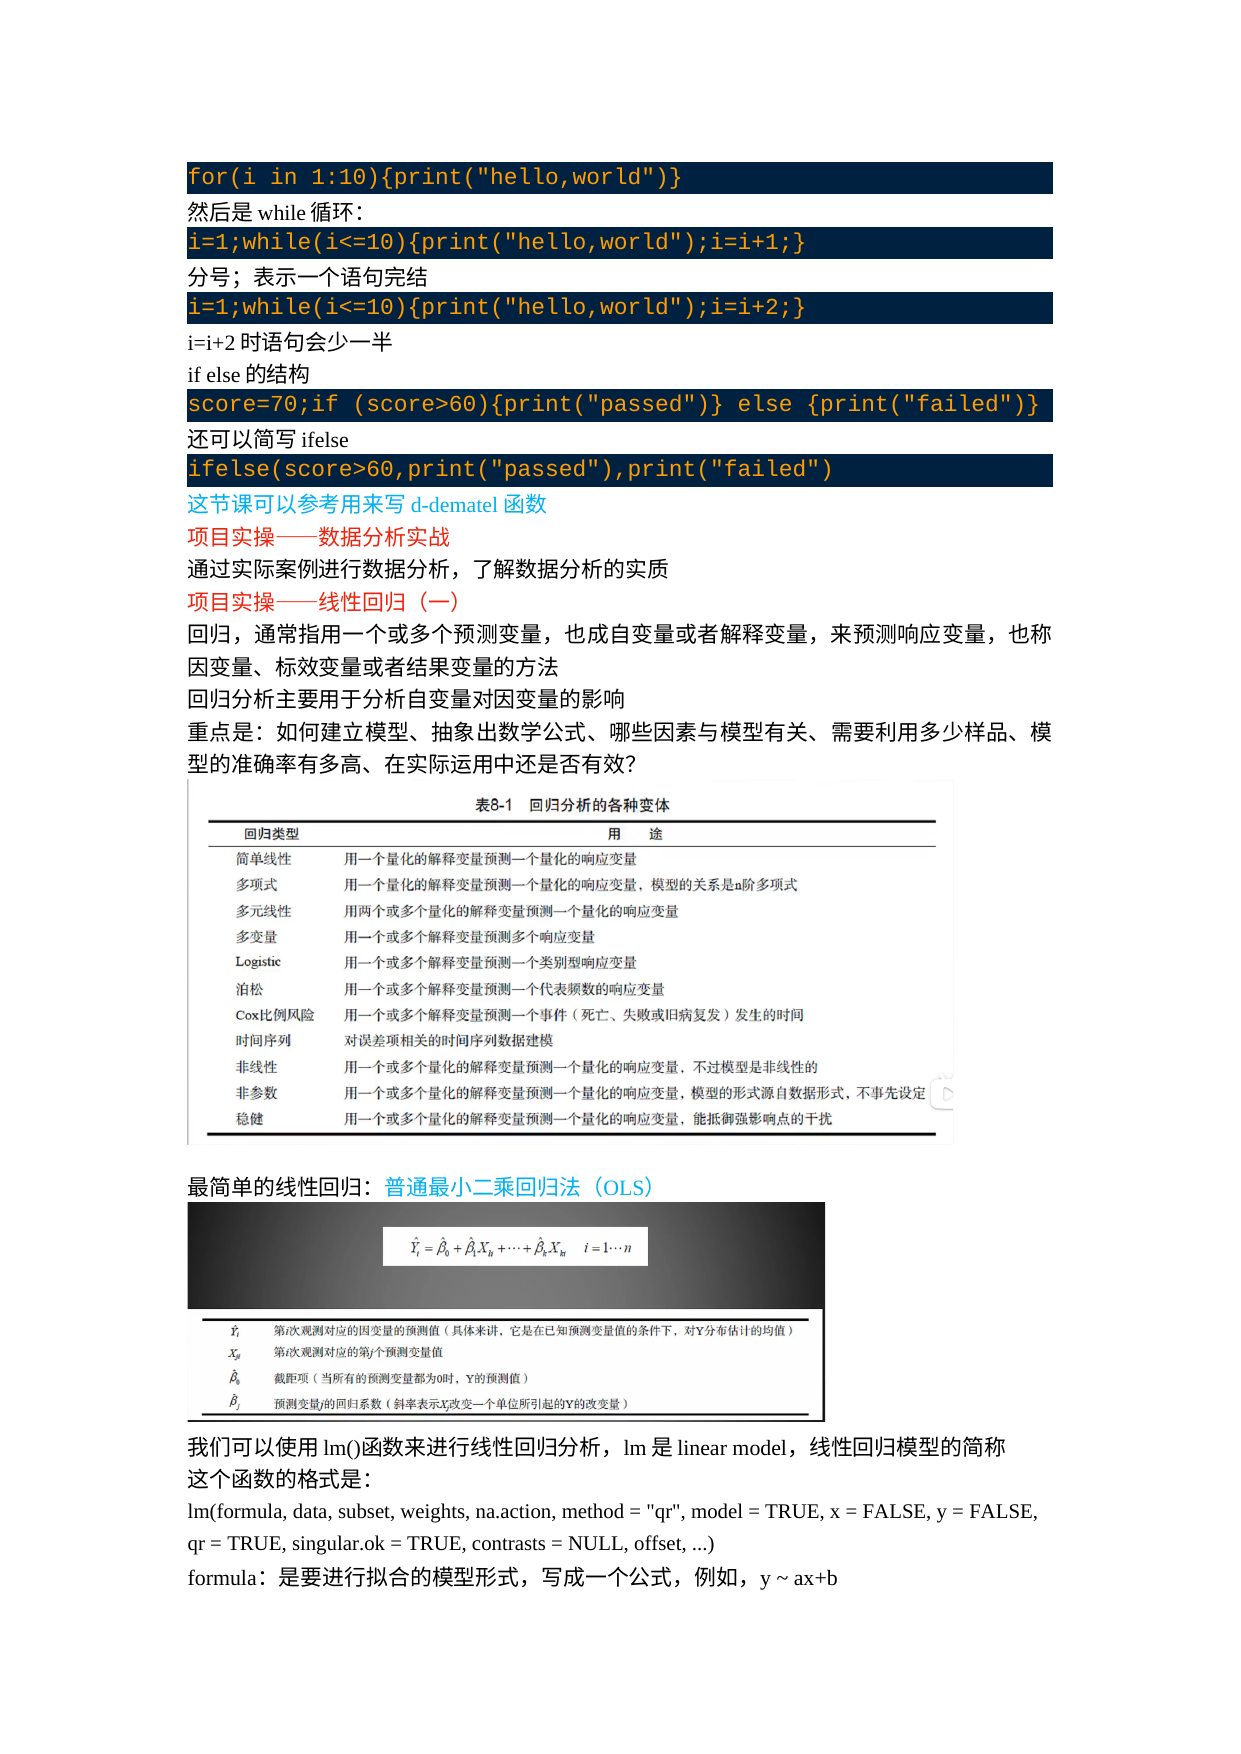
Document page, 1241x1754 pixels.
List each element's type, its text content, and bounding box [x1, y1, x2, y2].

text 我们可以使用lm()函数来进行线性回归分析，lm是linear model，线性回归模型的简称 [187, 1429, 1053, 1462]
text if else的结构 [187, 357, 1053, 389]
text 回归，通常指用一个或多个预测变量，也成自变量或者解释变量，来预测响应变量，也称因变量、标效变量或者结果变量的方法 [187, 617, 1053, 682]
text 还可以简写ifelse [187, 422, 1053, 454]
text 回归分析主要用于分析自变量对因变量的影响 [187, 682, 1053, 714]
text 然后是while循环： [187, 194, 1053, 227]
text 项目实操——线性回归（一） [187, 584, 1053, 617]
text i=i+2时语句会少一半 [187, 324, 1053, 357]
text lm(formula, data, subset, weights, na.action, method = "qr", model = TRUE, x = FALSE, y = FALSE, qr = TRUE, singular.ok = TRUE, contrasts = NULL, offset, ...) [187, 1494, 1053, 1559]
text ifelse(score>60,print("passed"),print("failed") [187, 454, 1053, 487]
text 这节课可以参考用来写d-dematel 函数 [187, 487, 1053, 519]
picture [187, 779, 954, 1145]
text score=70;if (score>60){print("passed")} else {print("failed")} [187, 389, 1053, 422]
text 项目实操——数据分析实战 [187, 519, 1053, 552]
text 重点是：如何建立模型、抽象出数学公式、哪些因素与模型有关、需要利用多少样品、模型的准确率有多高、在实际运用中还是否有效？ [187, 714, 1053, 779]
picture [187, 1202, 826, 1422]
text for(i in 1:10){print("hello,world")} [187, 162, 1053, 194]
text 这个函数的格式是： [187, 1462, 1053, 1494]
text 分号；表示一个语句完结 [187, 259, 1053, 292]
text i=1;while(i<=10){print("hello,world");i=i+1;} [187, 227, 1053, 259]
text i=1;while(i<=10){print("hello,world");i=i+2;} [187, 292, 1053, 324]
text 最简单的线性回归：普通最小二乘回归法（OLS） [187, 1169, 1053, 1202]
text 通过实际案例进行数据分析，了解数据分析的实质 [187, 552, 1053, 584]
text formula：是要进行拟合的模型形式，写成一个公式，例如，y ~ ax+b [187, 1559, 1053, 1592]
